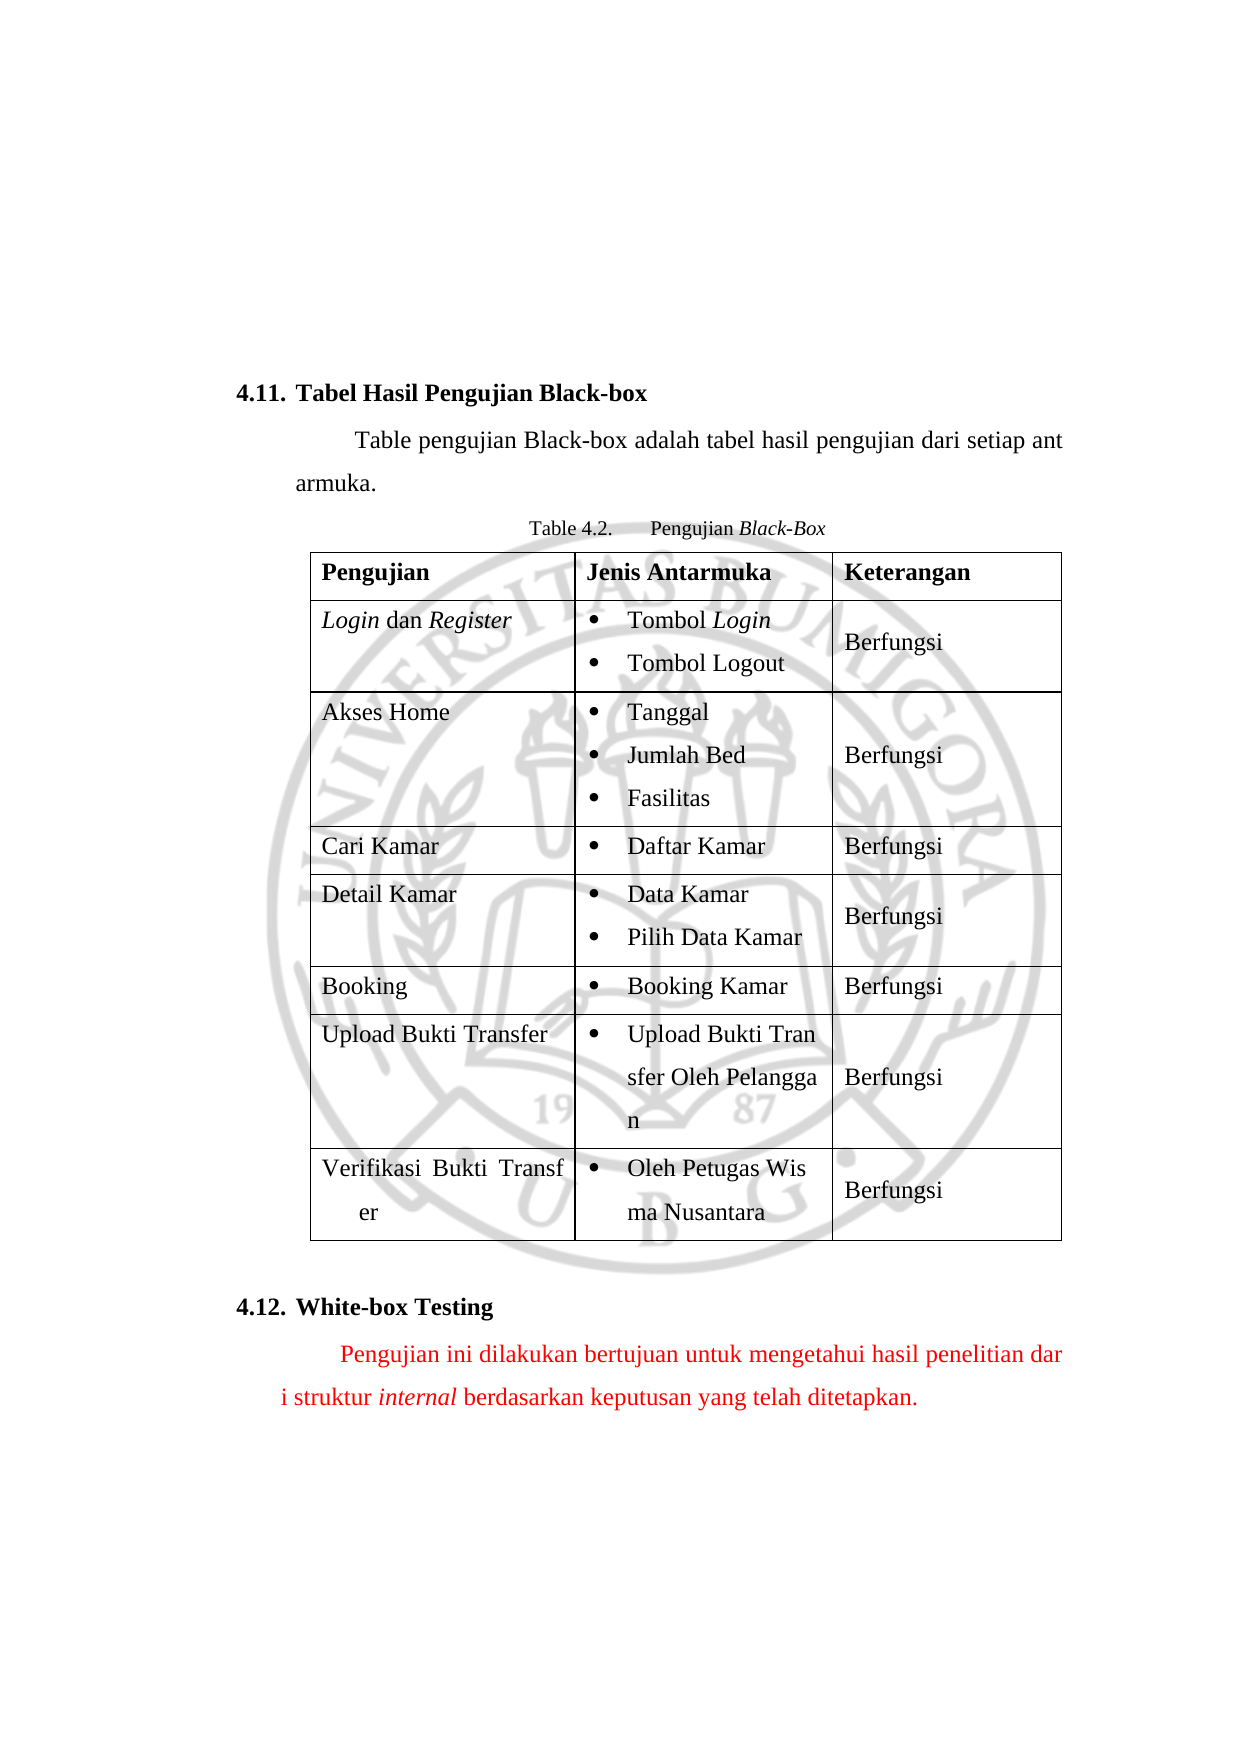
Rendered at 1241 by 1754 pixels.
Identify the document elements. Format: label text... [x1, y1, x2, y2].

table_cell Detail Kamar [311, 875, 574, 966]
table_cell Booking Kamar [576, 967, 832, 1014]
table_cell Daftar Kamar [576, 827, 832, 874]
subtitle Tabel Hasil Pengujian Black-box [236, 378, 1063, 407]
table_cell Berfungsi [833, 875, 1061, 966]
table_cell Tanggal Jumlah Bed Fasilitas [576, 693, 832, 826]
table_cell Berfungsi [833, 693, 1061, 826]
table_header Pengujian [311, 553, 574, 600]
table_header Keterangan [833, 553, 1061, 600]
table_cell Berfungsi [833, 967, 1061, 1014]
table_cell Berfungsi [833, 1015, 1061, 1148]
text Pengujian ini dilakukan bertujuan untuk mengetahui hasil penelitian dari struktur internal berdasarkan keputusan yang telah ditetapkan. [281, 1339, 1063, 1411]
table_cell Login dan Register [311, 601, 574, 691]
table_cell Data Kamar Pilih Data Kamar [576, 875, 832, 966]
table_cell Tombol Login Tombol Logout [576, 601, 832, 691]
table_cell Verifikasi Bukti Transfer [311, 1149, 574, 1239]
table_cell Akses Home [311, 693, 574, 826]
table_cell Oleh Petugas Wisma Nusantara [576, 1149, 832, 1239]
table_cell Upload Bukti Transfer [311, 1015, 574, 1148]
table_cell Berfungsi [833, 827, 1061, 874]
table_cell Cari Kamar [311, 827, 574, 874]
text Table pengujian Black-box adalah tabel hasil pengujian dari setiap antarmuka. [295, 425, 1063, 497]
table_cell Upload Bukti Transfer Oleh Pelanggan [576, 1015, 832, 1148]
table_cell Berfungsi [833, 1149, 1061, 1239]
subtitle White-box Testing [236, 1292, 1063, 1321]
text Pengujian Black-Box [377, 516, 1063, 540]
table_cell Berfungsi [833, 601, 1061, 691]
table_cell Booking [311, 967, 574, 1014]
table_header Jenis Antarmuka [576, 553, 832, 600]
